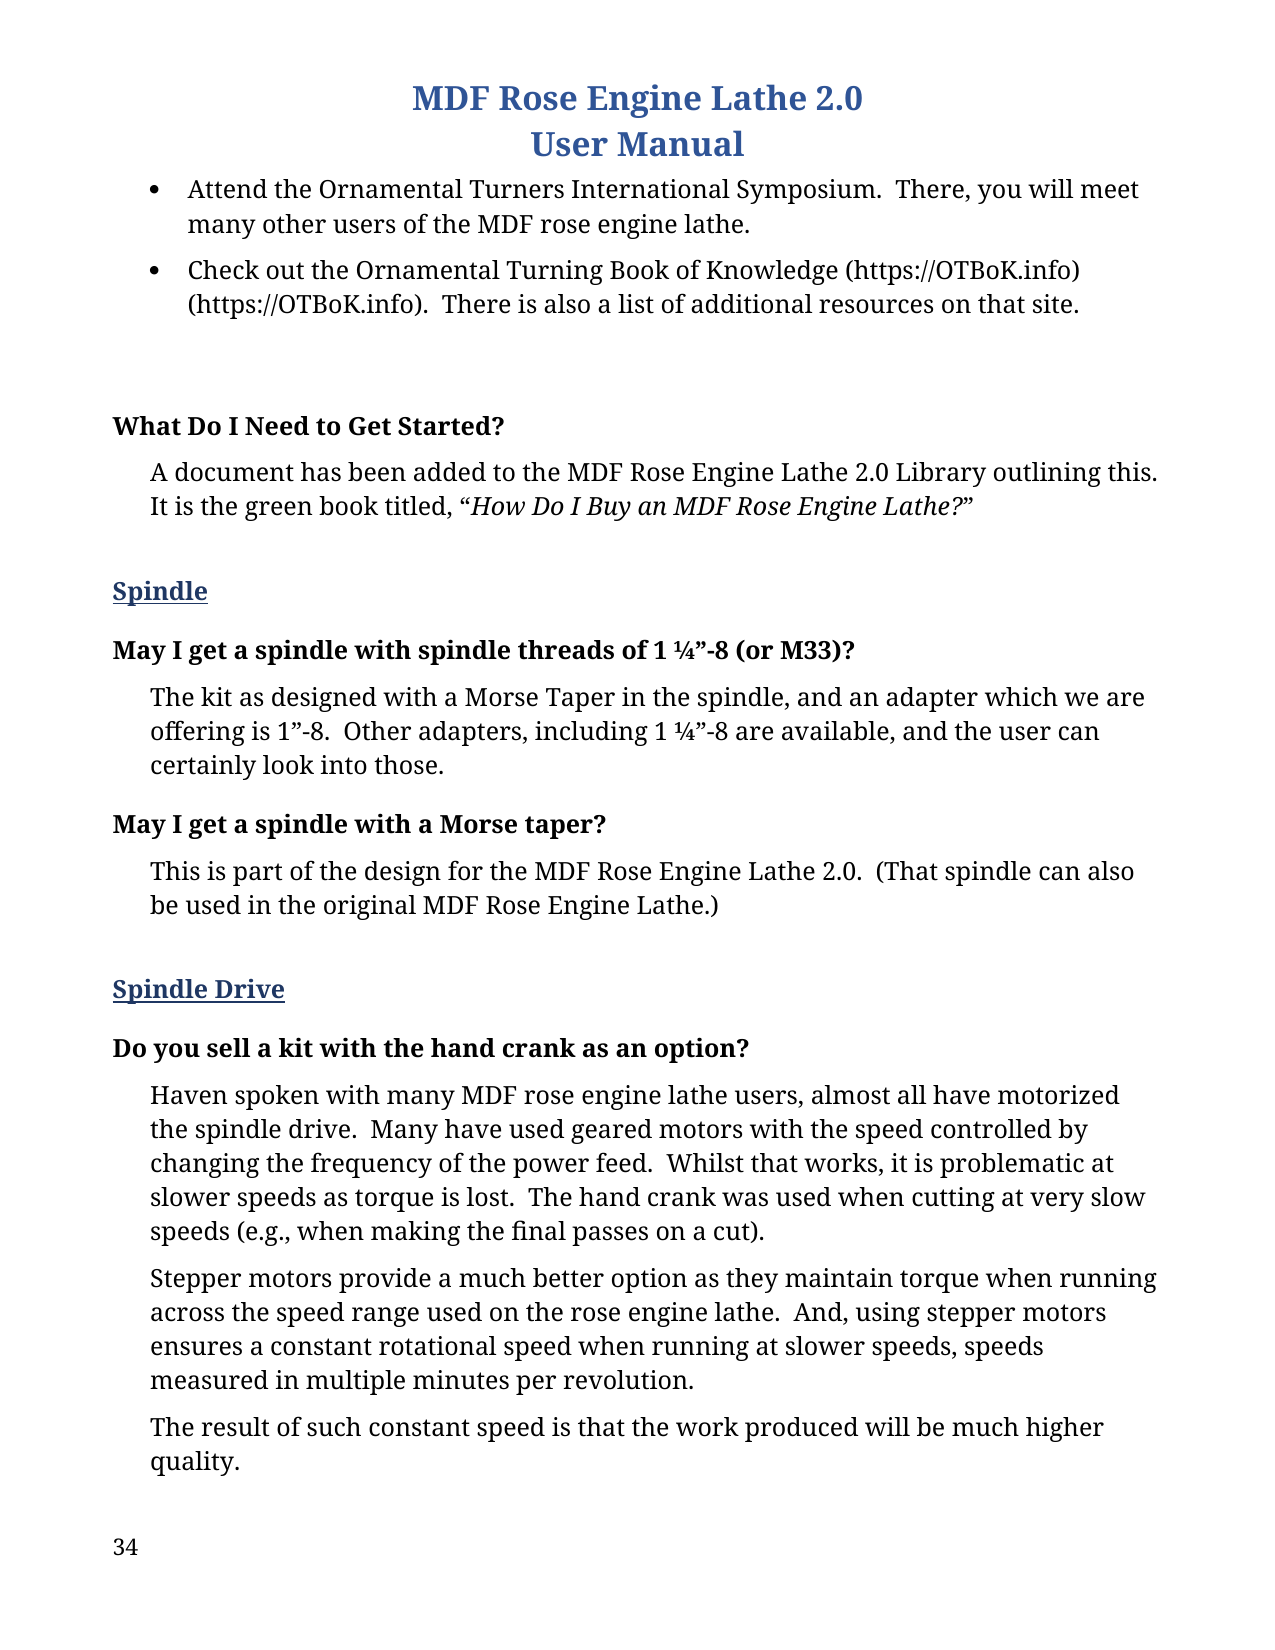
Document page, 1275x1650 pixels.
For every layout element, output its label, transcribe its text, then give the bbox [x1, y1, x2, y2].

text The result of such constant speed is that the work produced will be much higher quality. [150, 1409, 1162, 1477]
text What Do I Need to Get Started? [112, 408, 1162, 442]
list Attend the Ornamental Turners International Symposium. There, you will meet many other users of the MDF rose engine lathe. [150, 172, 1162, 240]
text May I get a spindle with spindle threads of 1 ¼”-8 (or M33)? [112, 633, 1162, 667]
text This is part of the design for the MDF Rose Engine Lathe 2.0. (That spindle can also be used in the original MDF Rose Engine Lathe.) [150, 853, 1162, 921]
text Do you sell a kit with the hand crank as an option? [112, 1031, 1162, 1065]
text A document has been added to the MDF Rose Engine Lathe 2.0 Library outlining this. It is the green book titled, “How Do I Buy an MDF Rose Engine Lathe?” [150, 455, 1162, 523]
text Stepper motors provide a much better option as they maintain torque when running across the speed range used on the rose engine lathe. And, using stepper motors ensures a constant rotational speed when running at slower speeds, speeds measured in multiple minutes per revolution. [150, 1261, 1162, 1397]
text May I get a spindle with a Morse taper? [112, 807, 1162, 841]
text The kit as designed with a Morse Taper in the spindle, and an adapter which we are offering is 1”-8. Other adapters, including 1 ¼”-8 are available, and the user can certainly look into those. [150, 679, 1162, 782]
list Check out the Ornamental Turning Book of Knowledge (https://OTBoK.info)(https://OTBoK.info). There is also a list of additional resources on that site. [150, 253, 1162, 321]
subtitle Spindle Drive [112, 972, 1162, 1006]
subtitle Spindle [112, 574, 1162, 608]
text Haven spoken with many MDF rose engine lathe users, almost all have motorized the spindle drive. Many have used geared motors with the speed controlled by changing the frequency of the power feed. Whilst that works, it is problematic at slower speeds as torque is lost. The hand crank was used when cutting at very slow speeds (e.g., when making the final passes on a cut). [150, 1078, 1162, 1248]
